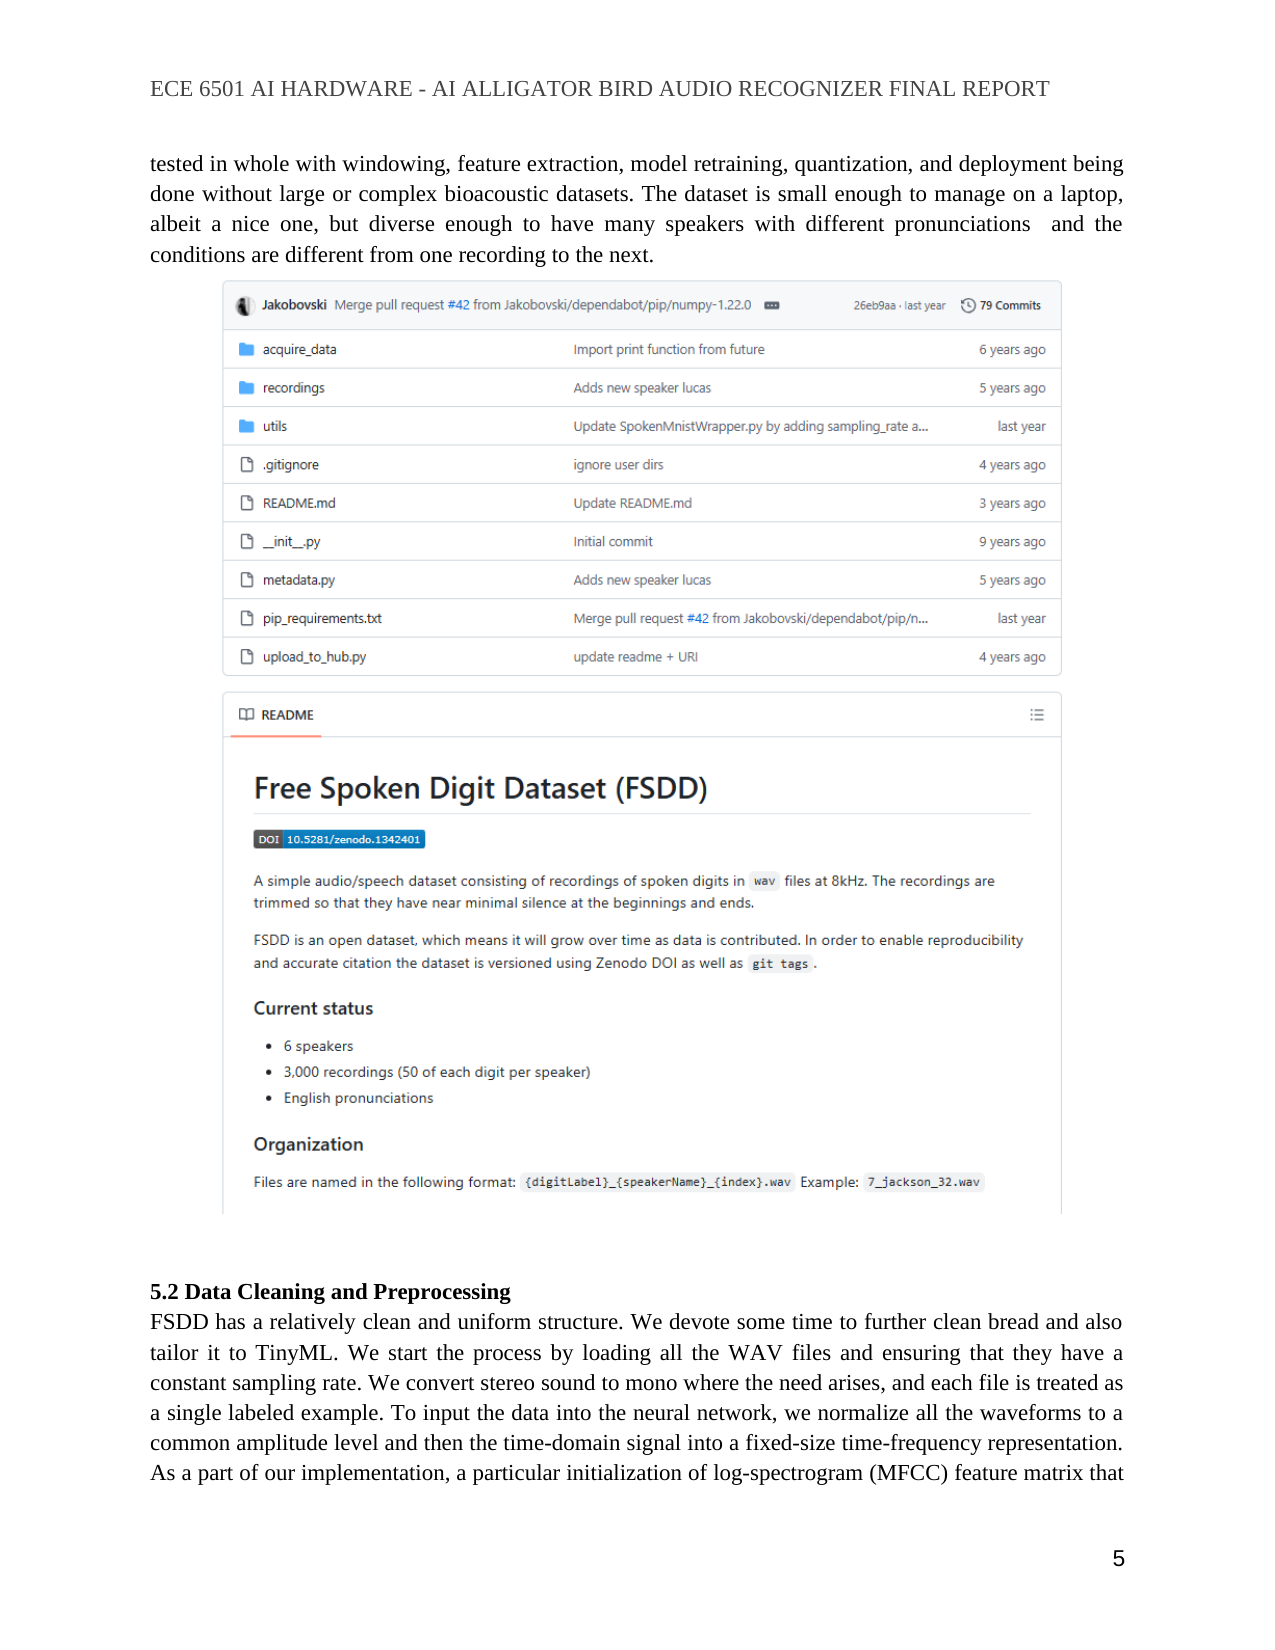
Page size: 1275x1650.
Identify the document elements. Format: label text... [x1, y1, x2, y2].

picture [212, 270, 1063, 1214]
text 5.2 Data Cleaning and Preprocessing [150, 1278, 1125, 1304]
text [150, 150, 1125, 267]
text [150, 1308, 1125, 1486]
